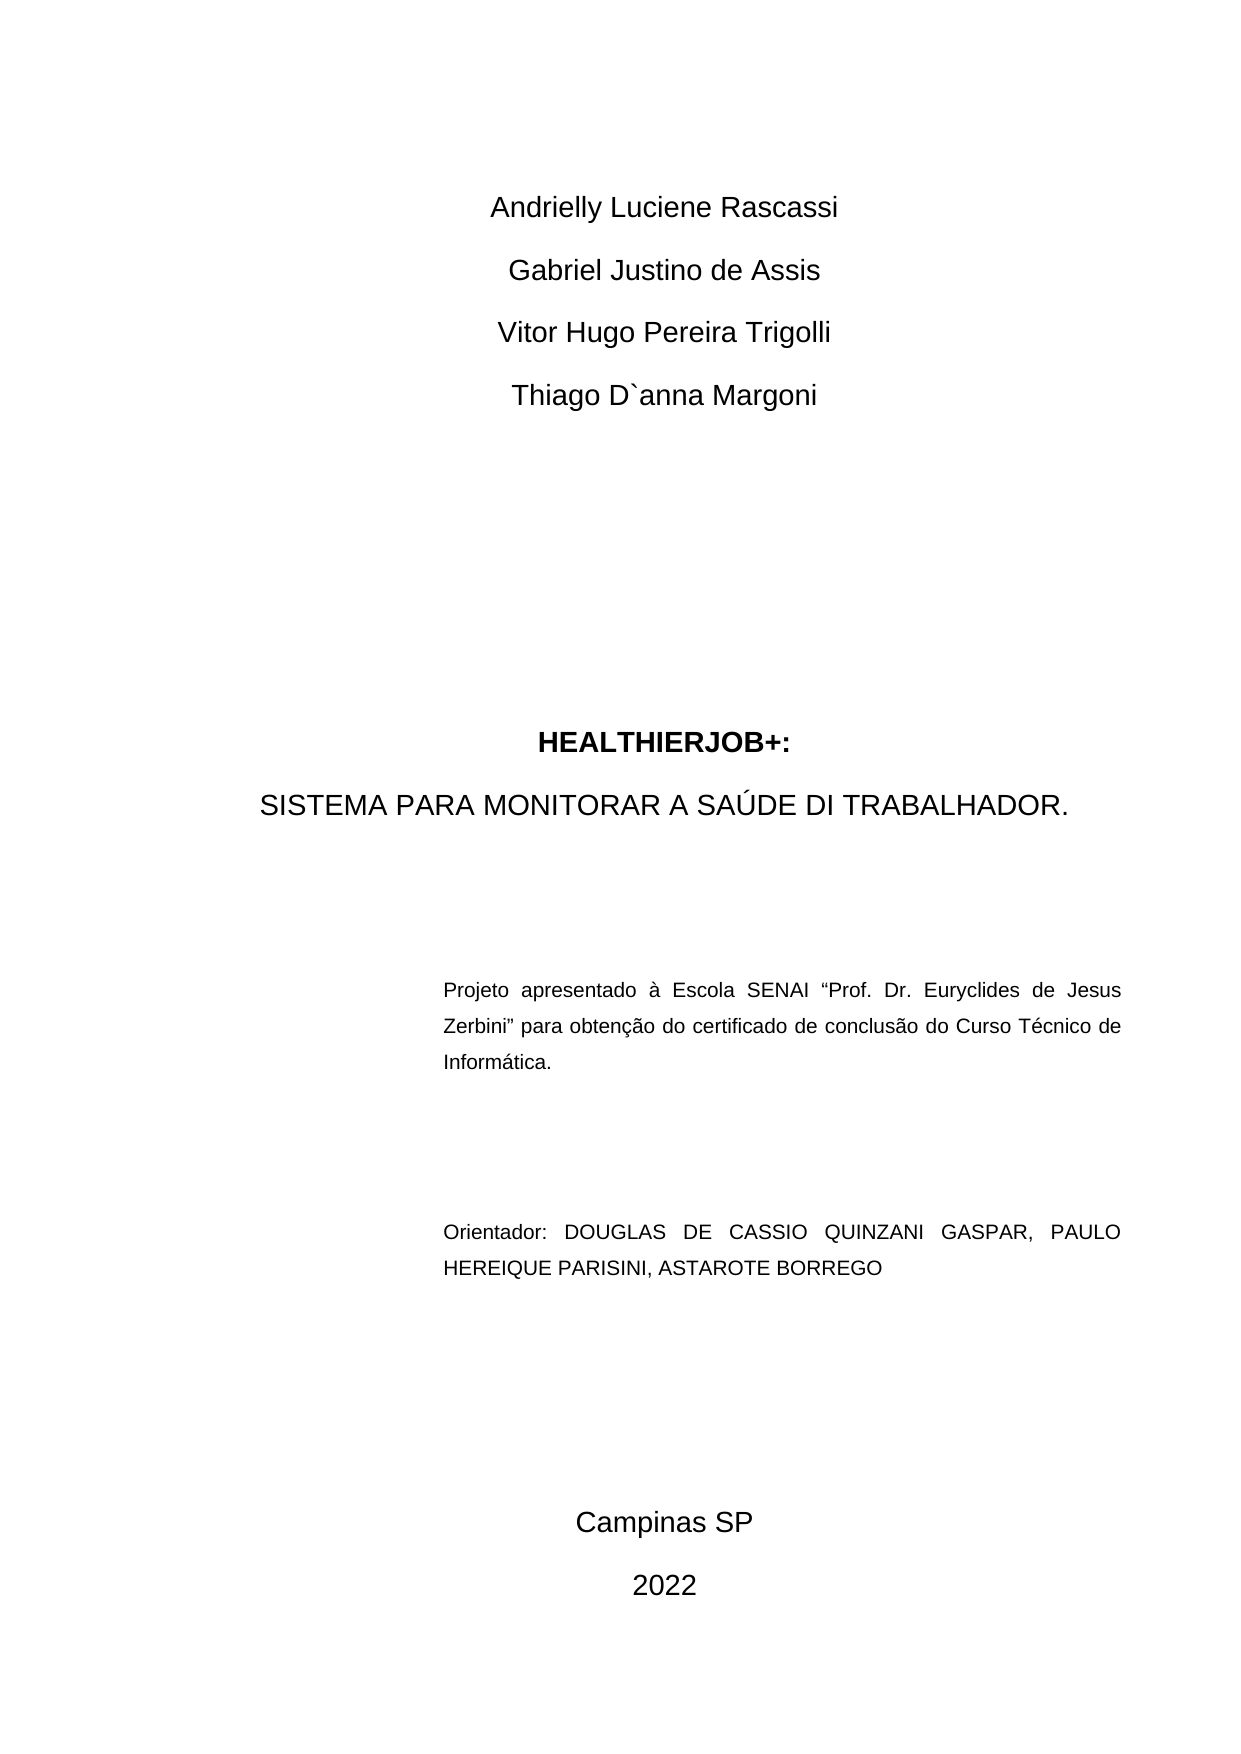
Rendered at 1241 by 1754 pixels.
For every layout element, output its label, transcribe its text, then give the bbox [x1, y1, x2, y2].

text 2022 [207, 1567, 1122, 1601]
text Vitor Hugo Pereira Trigolli [207, 315, 1122, 349]
text HEALTHIERJOB+: [207, 726, 1122, 759]
text Projeto apresentado à Escola SENAI “Prof. Dr. Euryclides de Jesus Zerbini” para obtenção do certificado de conclusão do Curso Técnico de Informática. [443, 978, 1122, 1074]
text Campinas SP [207, 1505, 1122, 1538]
text Gabriel Justino de Assis [207, 252, 1122, 286]
text Thiago D`anna Margoni [207, 378, 1122, 412]
text Andrielly Luciene Rascassi [207, 190, 1122, 223]
text SISTEMA PARA MONITORAR A SAÚDE DI TRABALHADOR. [207, 788, 1122, 822]
text Orientador: DOUGLAS DE CASSIO QUINZANI GASPAR, PAULO HEREIQUE PARISINI, ASTAROTE BORREGO [443, 1220, 1122, 1280]
